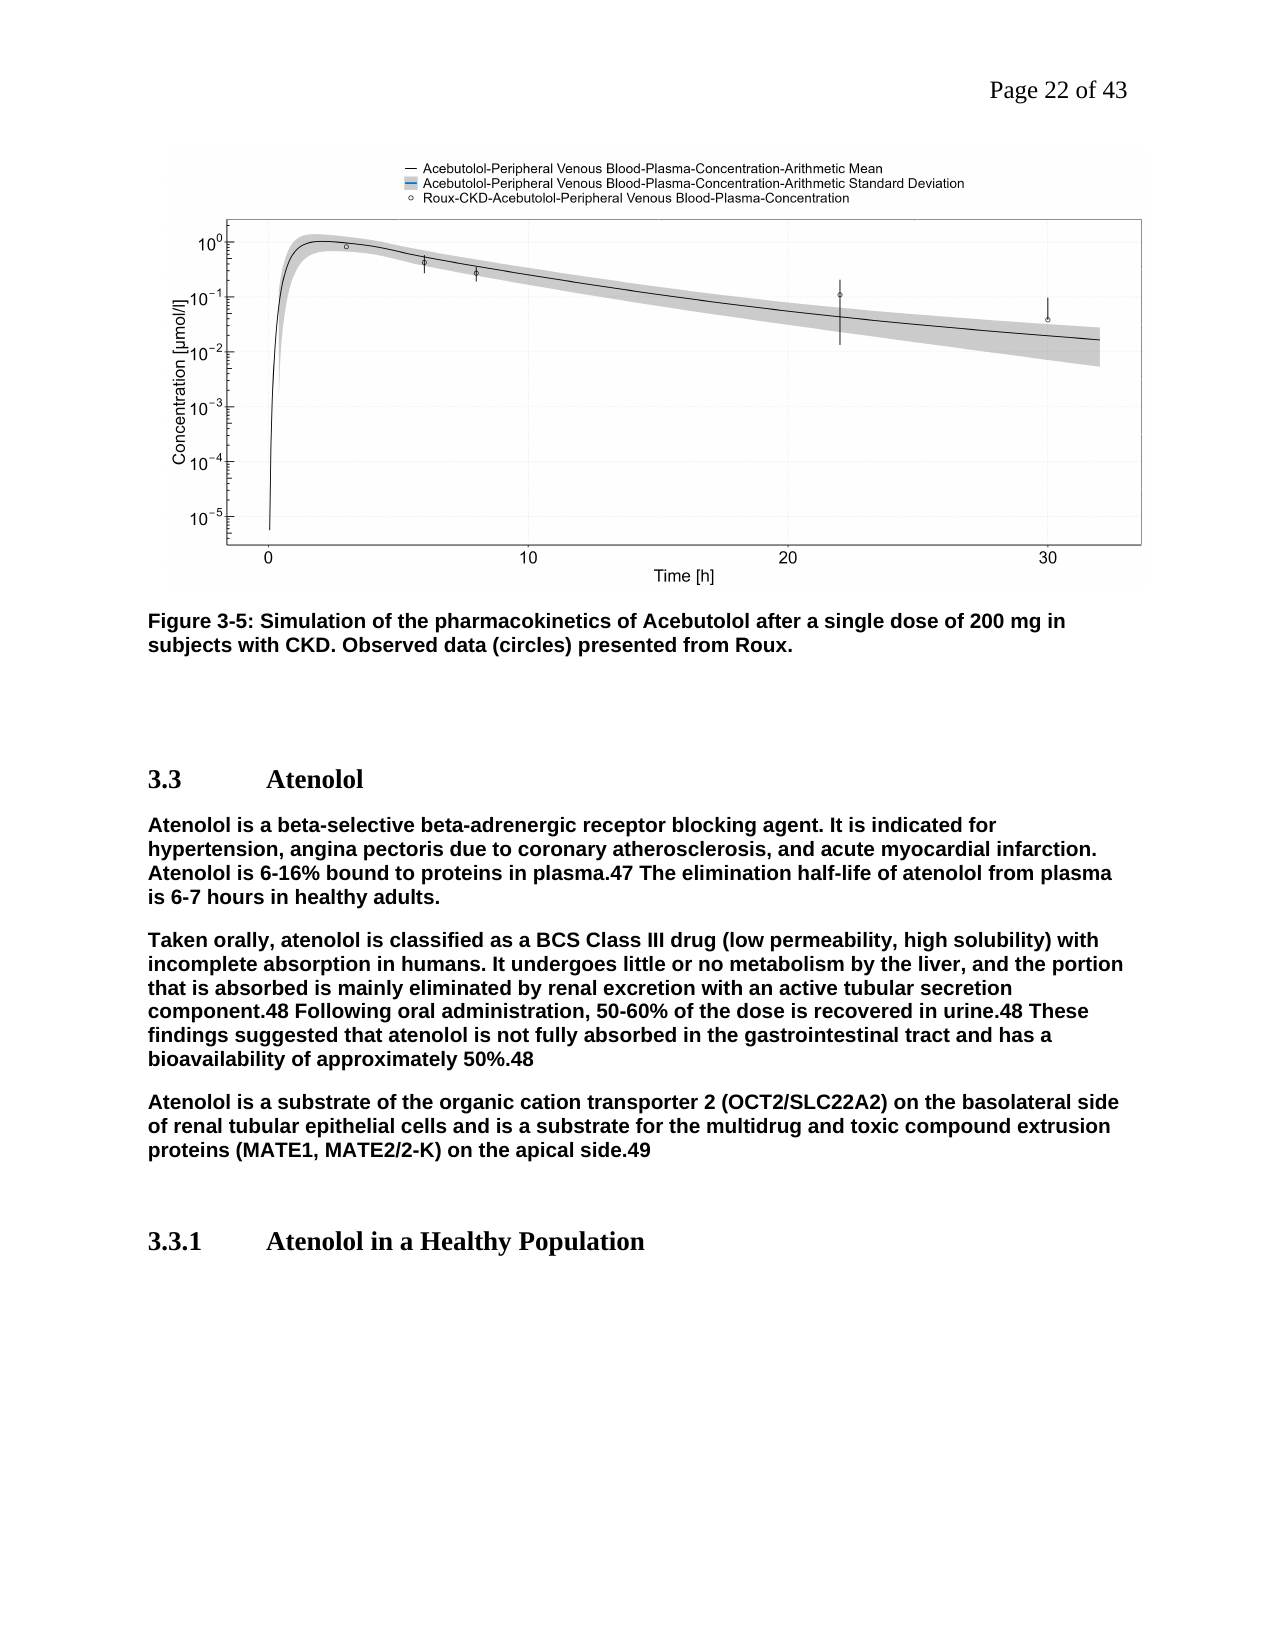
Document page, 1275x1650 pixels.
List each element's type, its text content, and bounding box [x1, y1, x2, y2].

subtitle Atenolol in a Healthy Population [148, 1225, 1127, 1257]
text Atenolol is a beta-selective beta-adrenergic receptor blocking agent. It is indicated for hypertension, angina pectoris due to coronary atherosclerosis, and acute myocardial infarction. Atenolol is 6-16% bound to proteins in plasma.47 The elimination half-life of atenolol from plasma is 6-7 hours in healthy adults. [148, 813, 1127, 909]
text Atenolol is a substrate of the organic cation transporter 2 (OCT2/SLC22A2) on the basolateral side of renal tubular epithelial cells and is a substrate for the multidrug and toxic compound extrusion proteins (MATE1, MATE2/2-K) on the apical side.49 [148, 1090, 1127, 1162]
text Figure 3-5: Simulation of the pharmacokinetics of Acebutolol after a single dose of 200 mg in subjects with CKD. Observed data (circles) presented from Roux. [148, 609, 1127, 657]
picture [166, 147, 1146, 588]
text Taken orally, atenolol is classified as a BCS Class III drug (low permeability, high solubility) with incomplete absorption in humans. It undergoes little or no metabolism by the liver, and the portion that is absorbed is mainly eliminated by renal excretion with an active tubular secretion component.48 Following oral administration, 50-60% of the dose is recovered in urine.48 These findings suggested that atenolol is not fully absorbed in the gastrointestinal tract and has a bioavailability of approximately 50%.48 [148, 927, 1127, 1071]
subtitle Atenolol [148, 763, 1127, 794]
